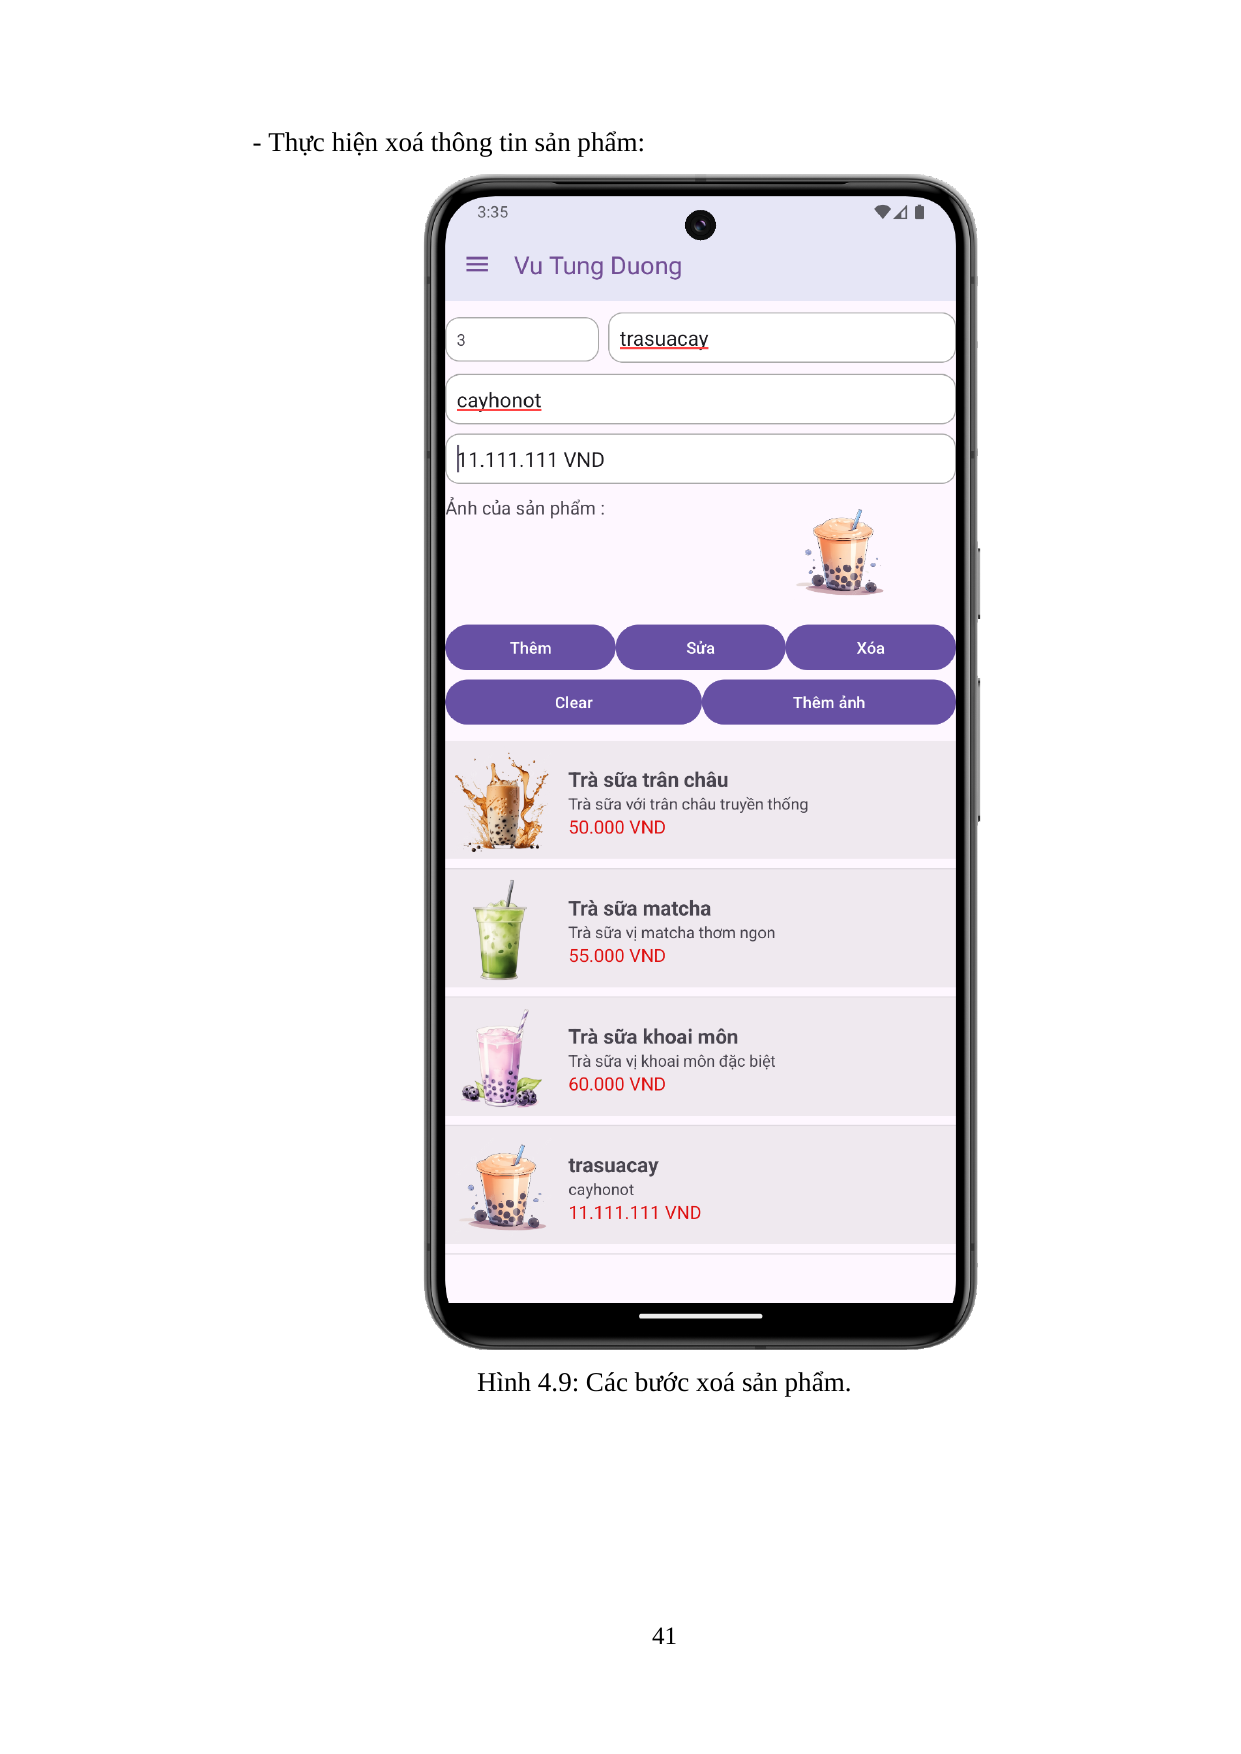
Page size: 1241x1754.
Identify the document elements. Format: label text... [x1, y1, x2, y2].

picture [423, 174, 980, 1350]
subtitle Hình 4.9: Các bước xoá sản phẩm. [177, 1366, 1152, 1397]
text - Thực hiện xoá thông tin sản phẩm: [177, 126, 1152, 158]
